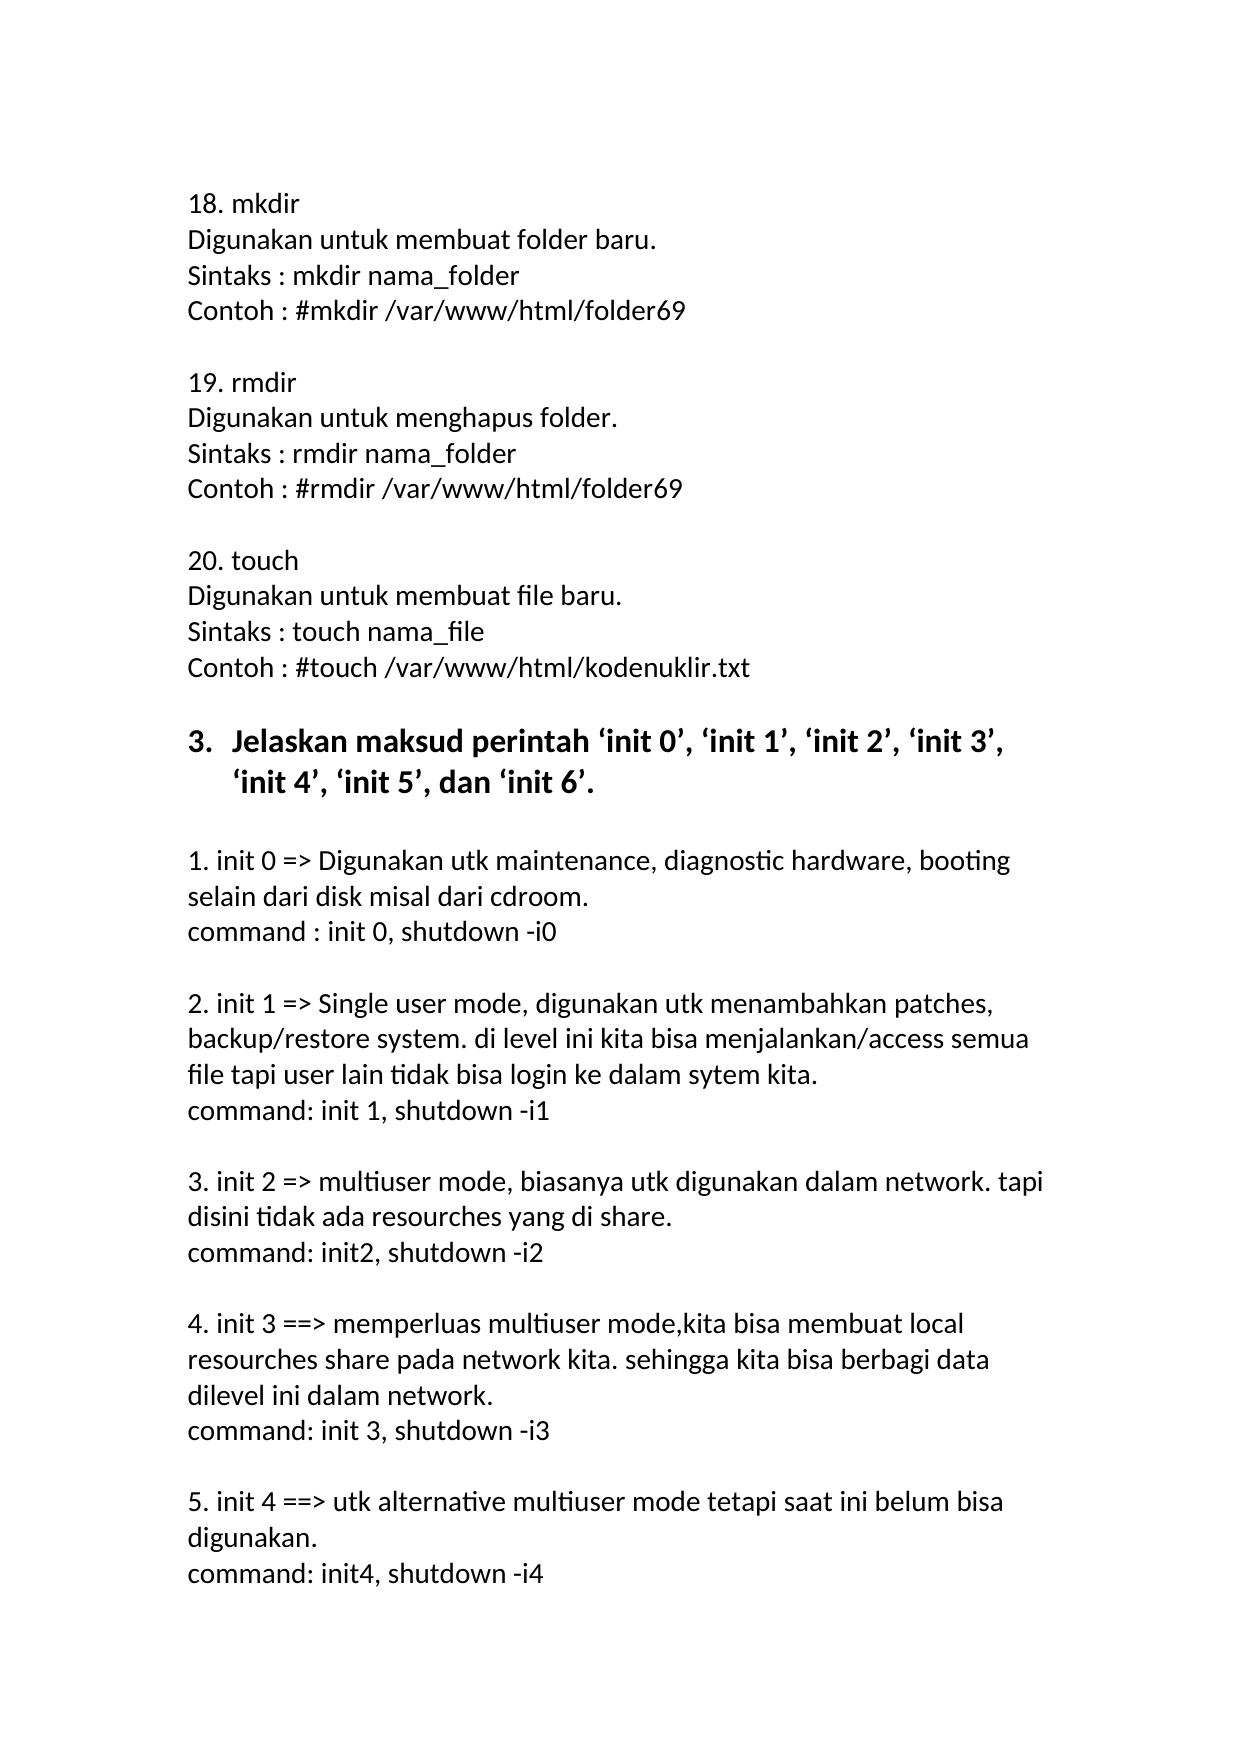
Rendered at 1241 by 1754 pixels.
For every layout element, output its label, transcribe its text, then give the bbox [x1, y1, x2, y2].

list 5. init 4 ==> utk alternative multiuser mode tetapi saat ini belum bisa digunakan. command: init4, shutdown -i4 [187, 1448, 1053, 1590]
text Sintaks : mkdir nama_folder [187, 257, 1053, 292]
text Sintaks : rmdir nama_folder [187, 435, 1053, 471]
text Contoh : #touch /var/www/html/kodenuklir.txt [187, 649, 1053, 684]
list 2. init 1 => Single user mode, digunakan utk menambahkan patches, backup/restore system. di level ini kita bisa menjalankan/access semua file tapi user lain tidak bisa login ke dalam sytem kita. command: init 1, shutdown -i1 [187, 949, 1053, 1127]
list Jelaskan maksud perintah ‘init 0’, ‘init 1’, ‘init 2’, ‘init 3’, ‘init 4’, ‘init 5’, dan ‘init 6’. [187, 720, 1053, 801]
text Contoh : #rmdir /var/www/html/folder69 [187, 471, 1053, 506]
text Digunakan untuk menghapus folder. [187, 399, 1053, 435]
text Digunakan untuk membuat folder baru. [187, 221, 1053, 257]
list 4. init 3 ==> memperluas multiuser mode,kita bisa membuat local resourches share pada network kita. sehingga kita bisa berbagi data dilevel ini dalam network. command: init 3, shutdown -i3 [187, 1270, 1053, 1448]
list mkdir [187, 186, 1053, 221]
list touch [187, 542, 1053, 577]
text Contoh : #mkdir /var/www/html/folder69 [187, 292, 1053, 328]
list rmdir [187, 364, 1053, 399]
text Digunakan untuk membuat file baru. [187, 577, 1053, 613]
list 3. init 2 => multiuser mode, biasanya utk digunakan dalam network. tapi disini tidak ada resourches yang di share. command: init2, shutdown -i2 [187, 1163, 1053, 1270]
text Sintaks : touch nama_file [187, 613, 1053, 649]
list init 0 => Digunakan utk maintenance, diagnostic hardware, booting selain dari disk misal dari cdroom. command : init 0, shutdown -i0 [187, 842, 1053, 949]
